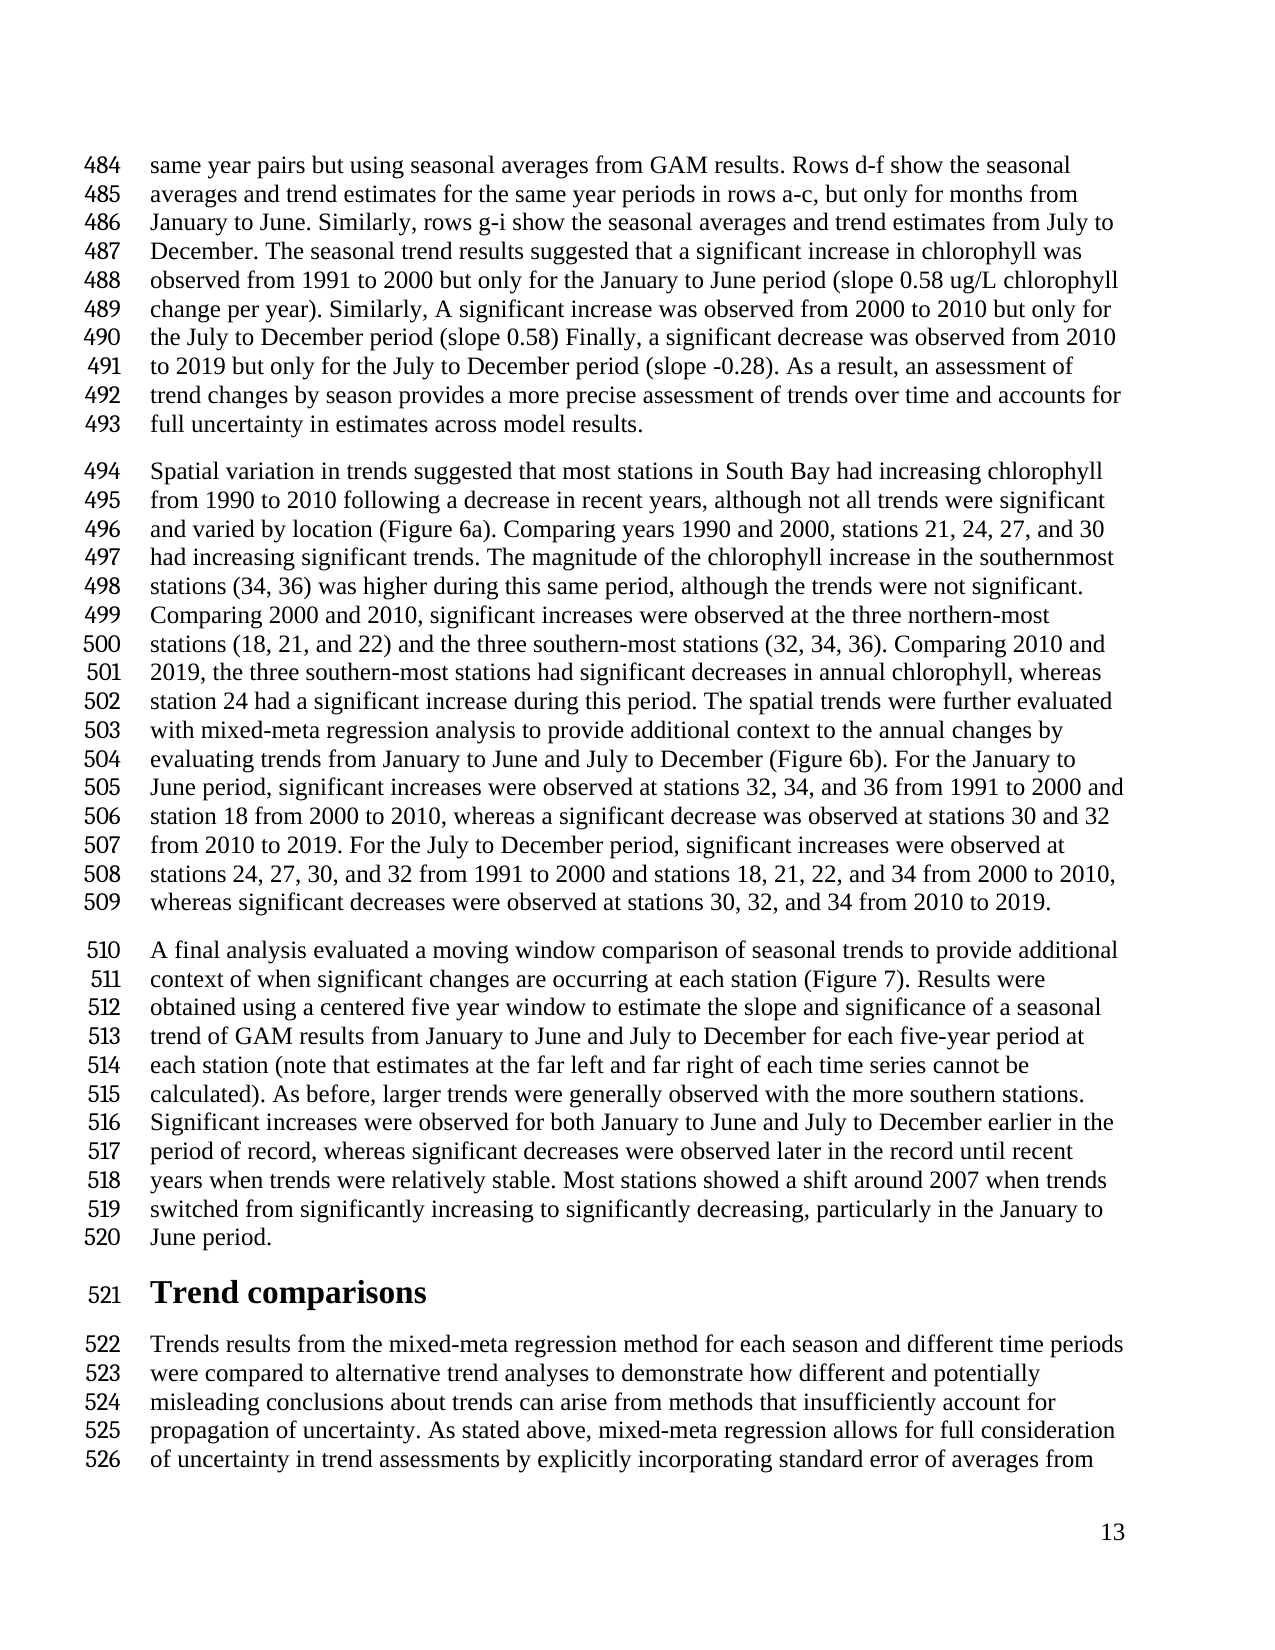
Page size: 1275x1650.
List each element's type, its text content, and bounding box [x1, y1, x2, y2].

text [150, 150, 1125, 437]
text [150, 1329, 1125, 1473]
text A final analysis evaluated a moving window comparison of seasonal trends to provide additional context of when significant changes are occurring at each station (Figure 7). Results were obtained using a centered five year window to estimate the slope and significance of a seasonal trend of GAM results from January to June and July to December for each five-year period at each station (note that estimates at the far left and far right of each time series cannot be calculated). As before, larger trends were generally observed with the more southern stations. Significant increases were observed for both January to June and July to December earlier in the period of record, whereas significant decreases were observed later in the record until recent years when trends were relatively stable. Most stations showed a shift around 2007 when trends switched from significantly increasing to significantly decreasing, particularly in the January to June period. [150, 935, 1125, 1251]
subtitle Trend comparisons [150, 1272, 1125, 1310]
text Spatial variation in trends suggested that most stations in South Bay had increasing chlorophyll from 1990 to 2010 following a decrease in recent years, although not all trends were significant and varied by location (Figure 6a). Comparing years 1990 and 2000, stations 21, 24, 27, and 30 had increasing significant trends. The magnitude of the chlorophyll increase in the southernmost stations (34, 36) was higher during this same period, although the trends were not significant. Comparing 2000 and 2010, significant increases were observed at the three northern-most stations (18, 21, and 22) and the three southern-most stations (32, 34, 36). Comparing 2010 and 2019, the three southern-most stations had significant decreases in annual chlorophyll, whereas station 24 had a significant increase during this period. The spatial trends were further evaluated with mixed-meta regression analysis to provide additional context to the annual changes by evaluating trends from January to June and July to December (Figure 6b). For the January to June period, significant increases were observed at stations 32, 34, and 36 from 1991 to 2000 and station 18 from 2000 to 2010, whereas a significant decrease was observed at stations 30 and 32 from 2010 to 2019. For the July to December period, significant increases were observed at stations 24, 27, 30, and 32 from 1991 to 2000 and stations 18, 21, 22, and 34 from 2000 to 2010, whereas significant decreases were observed at stations 30, 32, and 34 from 2010 to 2019. [150, 456, 1125, 916]
